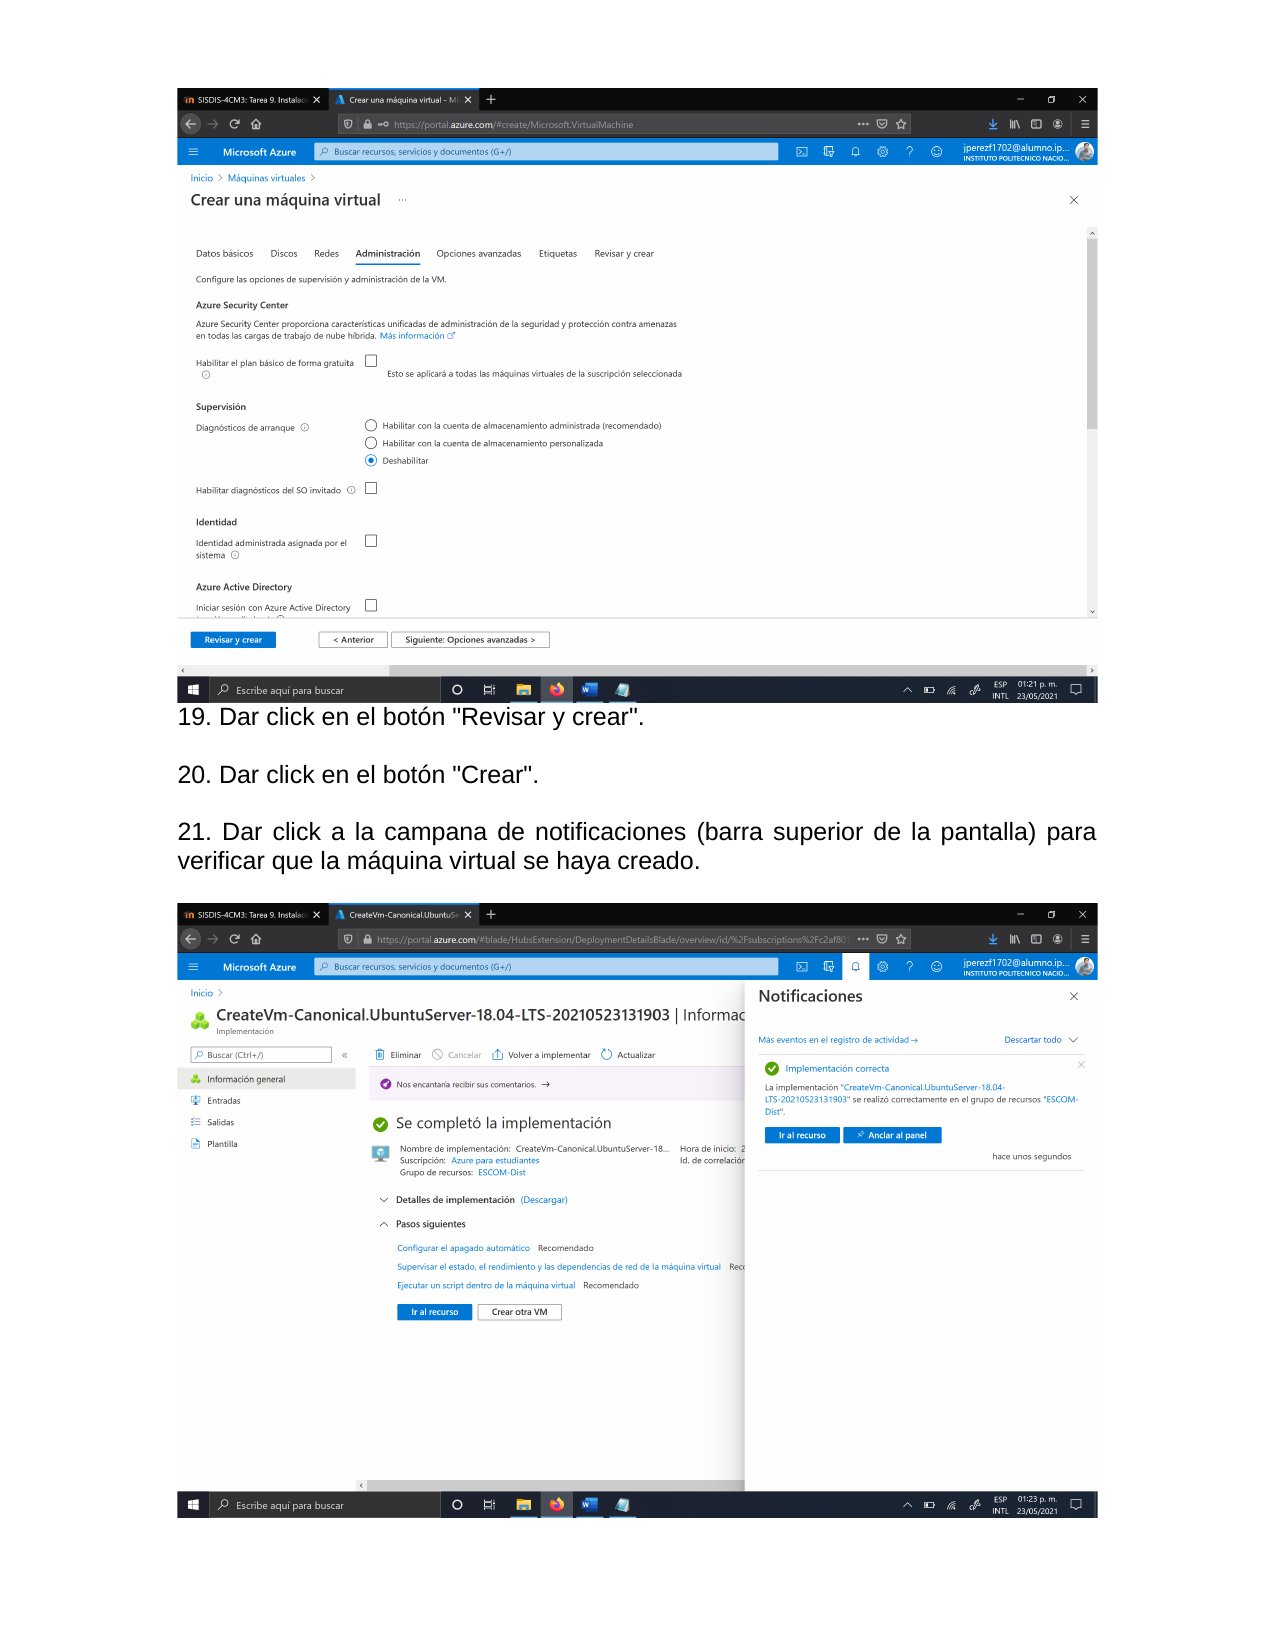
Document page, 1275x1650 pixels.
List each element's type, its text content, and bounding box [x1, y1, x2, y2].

text 19. Dar click en el botón "Revisar y crear". [177, 703, 1098, 731]
picture [177, 903, 1098, 1518]
picture [177, 88, 1098, 703]
text 21. Dar click a la campana de notificaciones (barra superior de la pantalla) para verificar que la máquina virtual se haya creado. [177, 817, 1098, 875]
text 20. Dar click en el botón "Crear". [177, 760, 1098, 789]
